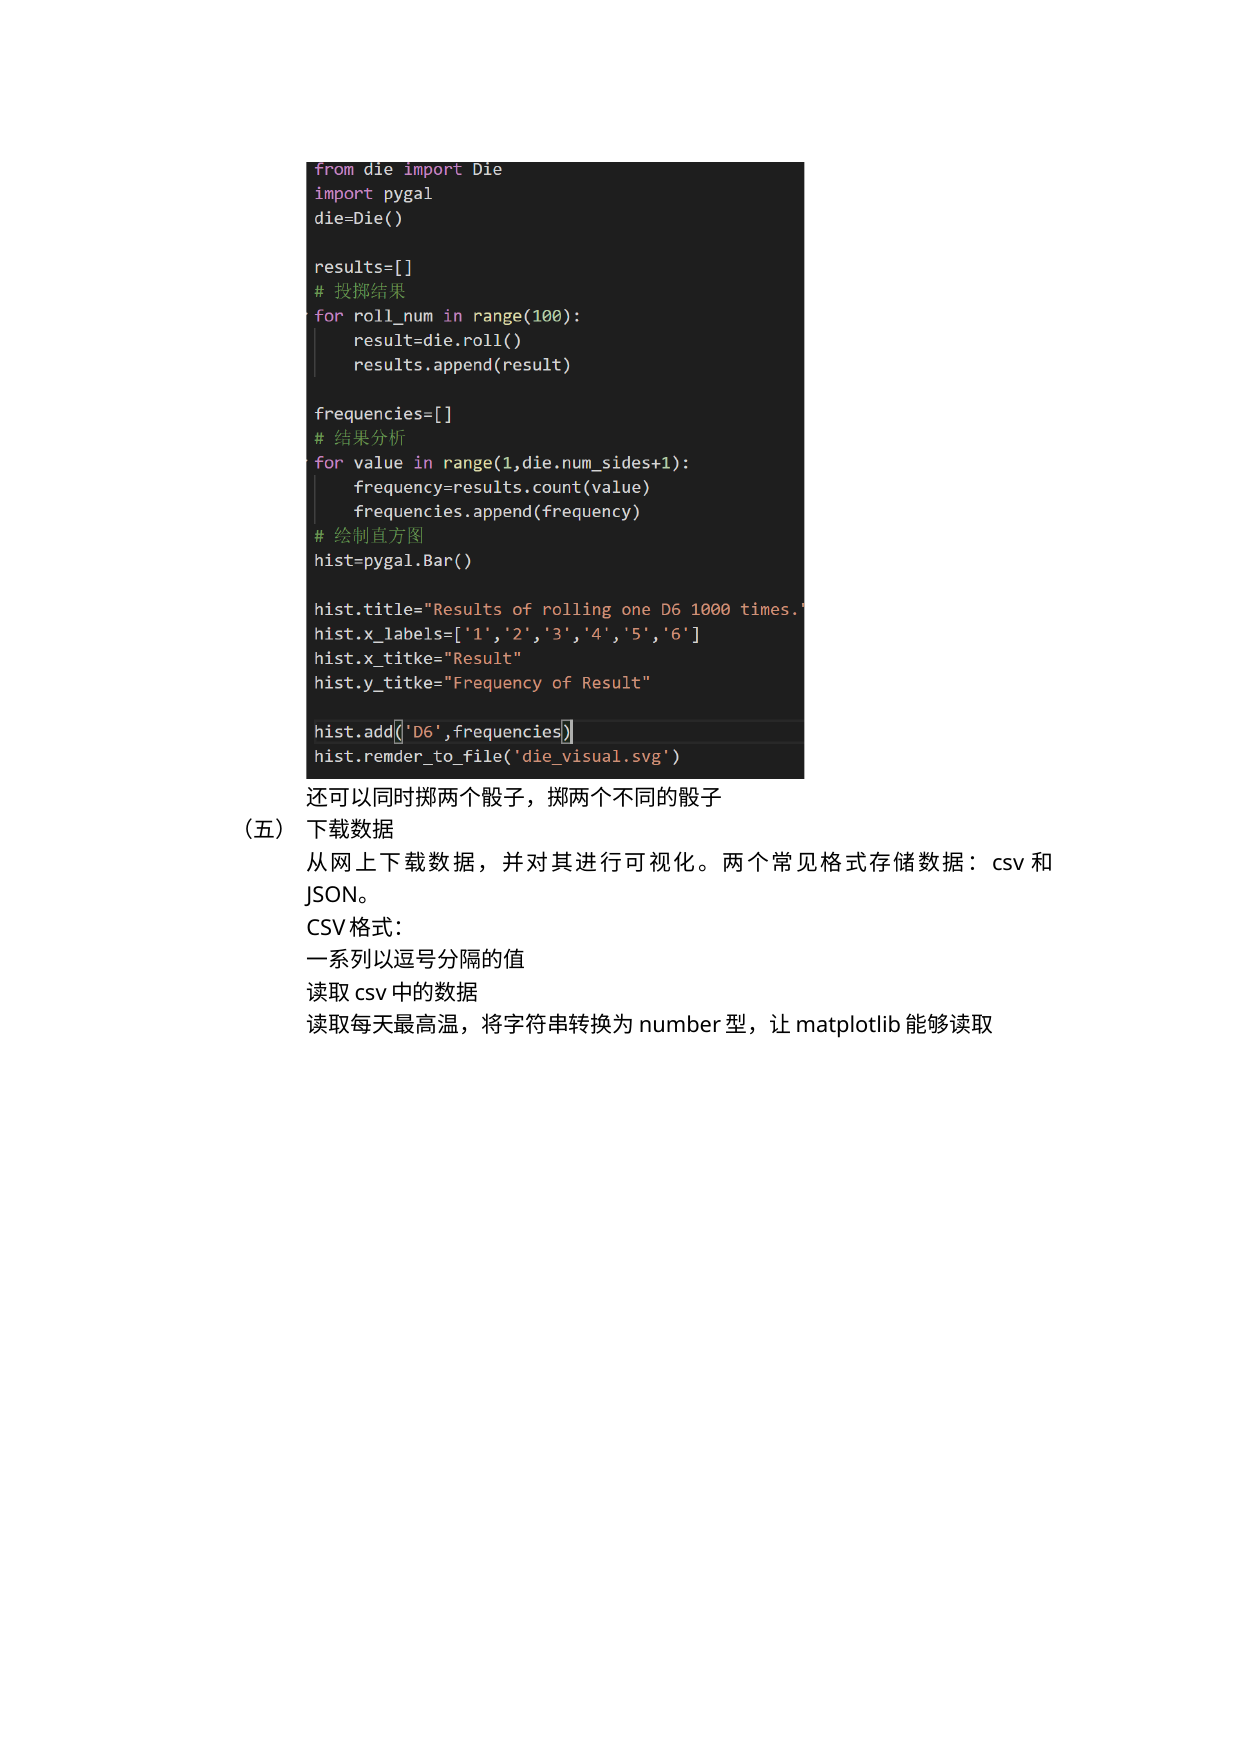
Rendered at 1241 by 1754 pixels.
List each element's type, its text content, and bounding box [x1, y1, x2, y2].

list 还可以同时掷两个骰子，掷两个不同的骰子 [306, 779, 1053, 812]
list 一系列以逗号分隔的值 [306, 942, 1053, 974]
list 从网上下载数据，并对其进行可视化。两个常见格式存储数据：csv和JSON。 [306, 844, 1053, 909]
list 下载数据 [231, 812, 1053, 844]
list 读取每天最高温，将字符串转换为number型，让matplotlib能够读取 [306, 1007, 1053, 1039]
picture [306, 162, 805, 779]
list CSV格式： [306, 909, 1053, 942]
list 读取csv中的数据 [306, 974, 1053, 1007]
